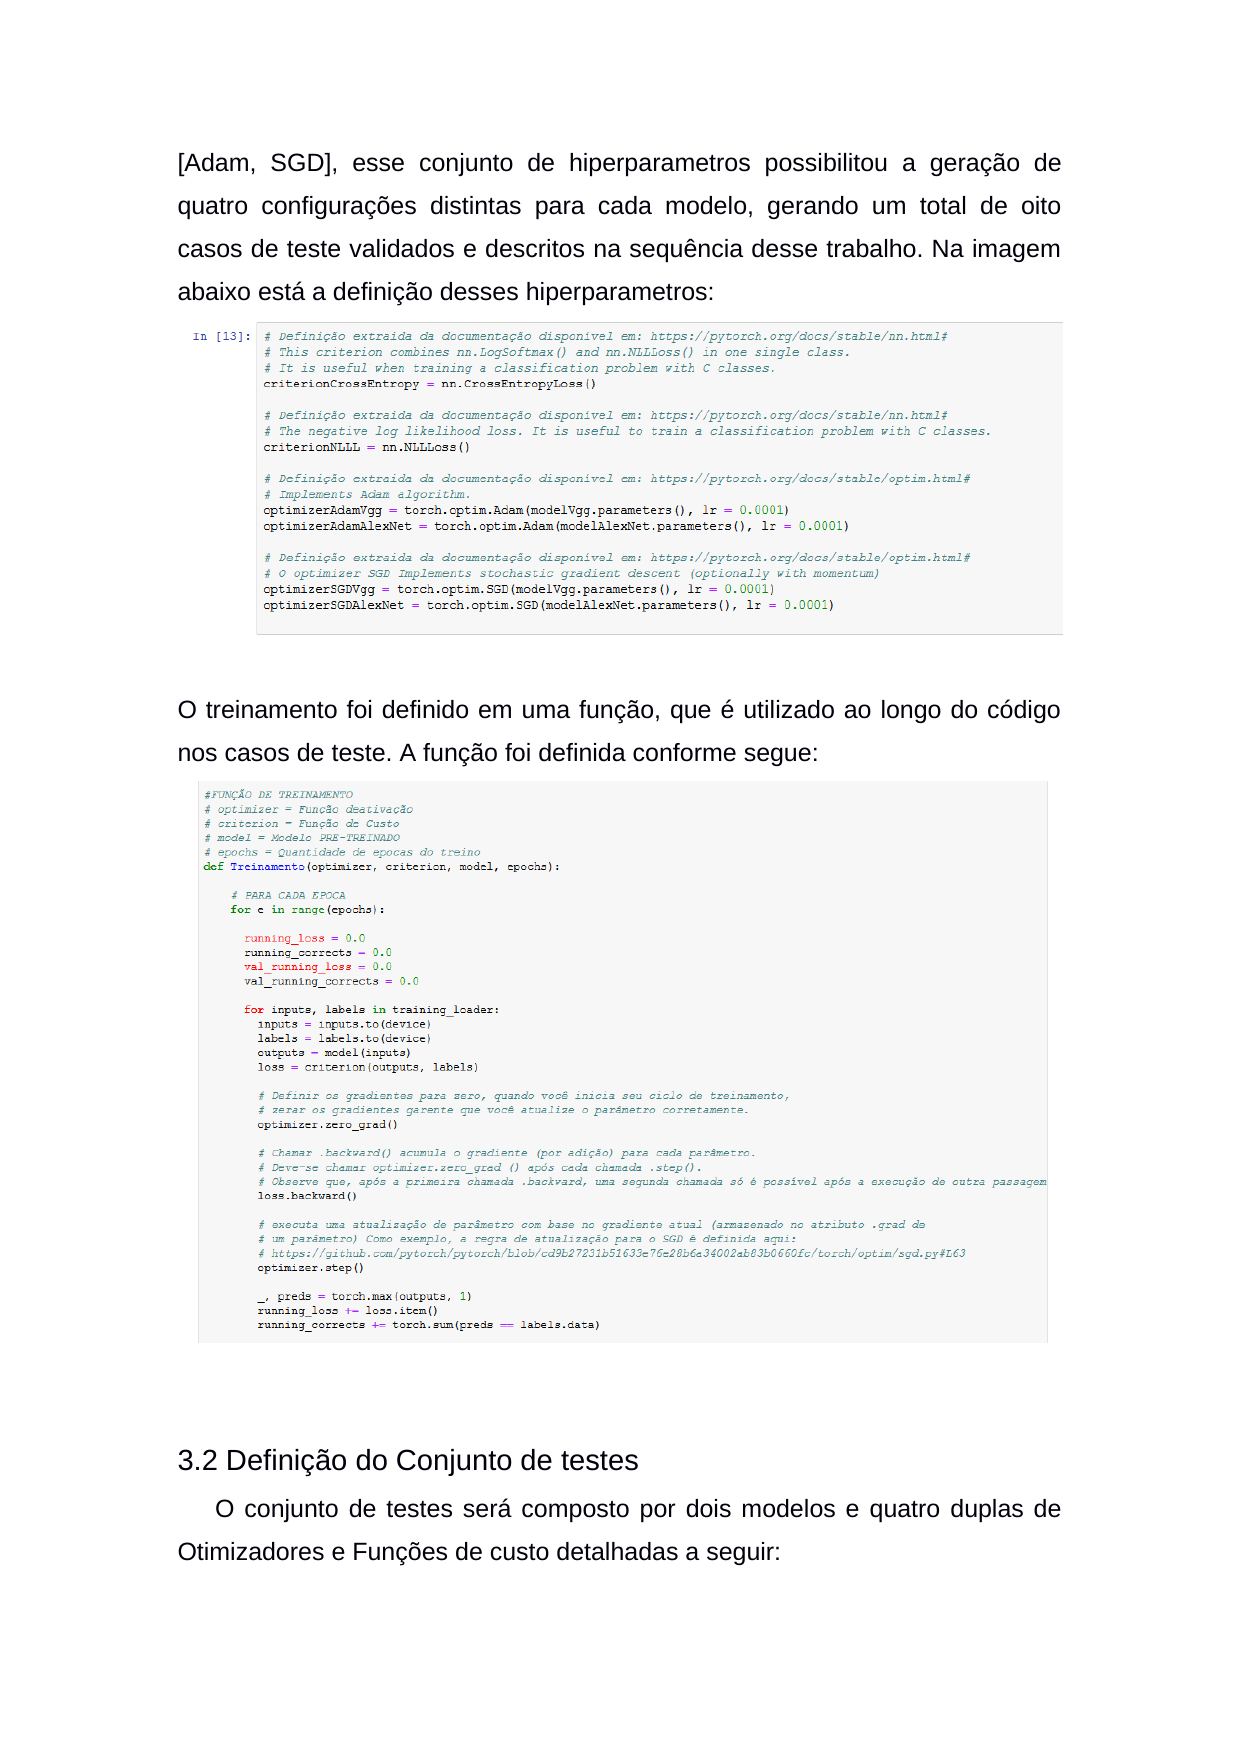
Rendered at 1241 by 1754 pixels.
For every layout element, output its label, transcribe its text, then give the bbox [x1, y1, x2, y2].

picture [177, 781, 1063, 1343]
picture [177, 320, 1063, 638]
text O conjunto de testes será composto por dois modelos e quatro duplas de Otimizadores e Funções de custo detalhadas a seguir: [177, 1493, 1063, 1565]
text O treinamento foi definido em uma função, que é utilizado ao longo do código nos casos de teste. A função foi definida conforme segue: [177, 695, 1063, 767]
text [177, 148, 1063, 306]
list 3.2 Definição do Conjunto de testes [177, 1443, 1063, 1477]
